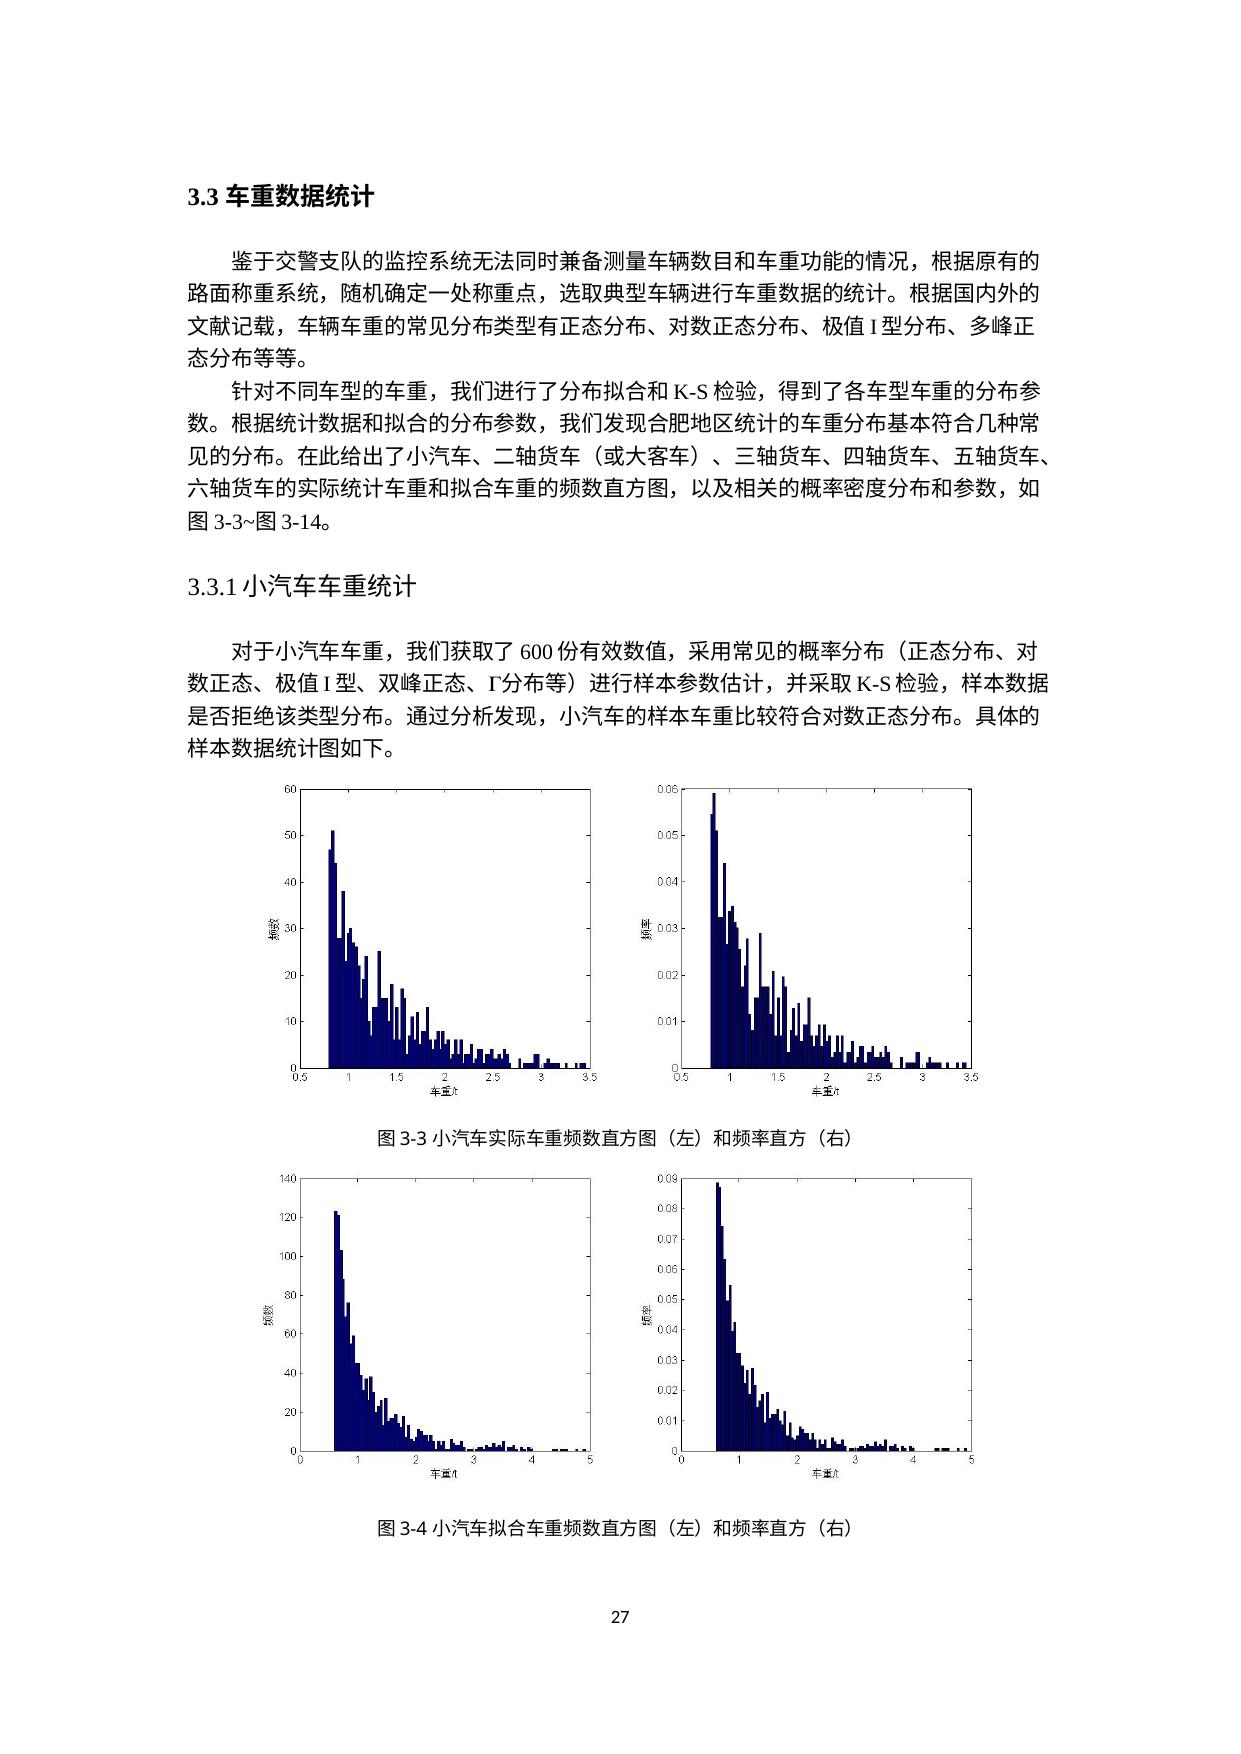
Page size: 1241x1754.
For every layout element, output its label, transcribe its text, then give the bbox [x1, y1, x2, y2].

text 对于小汽车车重，我们获取了600份有效数值，采用常见的概率分布（正态分布、对数正态、极值I型、双峰正态、分布等）进行样本参数估计，并采取K-S检验，样本数据是否拒绝该类型分布。通过分析发现，小汽车的样本车重比较符合对数正态分布。具体的样本数据统计图如下。 [187, 633, 1053, 763]
text 针对不同车型的车重，我们进行了分布拟合和K-S检验，得到了各车型车重的分布参数。根据统计数据和拟合的分布参数，我们发现合肥地区统计的车重分布基本符合几种常见的分布。在此给出了小汽车、二轴货车（或大客车）、三轴货车、四轴货车、五轴货车、六轴货车的实际统计车重和拟合车重的频数直方图，以及相关的概率密度分布和参数，如图3-3~图3-14。 [187, 373, 1053, 536]
text 图3-3 小汽车实际车重频数直方图（左）和频率直方（右） [187, 1121, 1053, 1153]
picture [187, 763, 1053, 1105]
text 图3-4 小汽车拟合车重频数直方图（左）和频率直方（右） [187, 1511, 1053, 1543]
text 3.3.1小汽车车重统计 [187, 552, 1053, 617]
text 3.3 车重数据统计 [187, 162, 1053, 227]
text 鉴于交警支队的监控系统无法同时兼备测量车辆数目和车重功能的情况，根据原有的路面称重系统，随机确定一处称重点，选取典型车辆进行车重数据的统计。根据国内外的文献记载，车辆车重的常见分布类型有正态分布、对数正态分布、极值I型分布、多峰正态分布等等。 [187, 243, 1053, 373]
picture [187, 1153, 1053, 1487]
